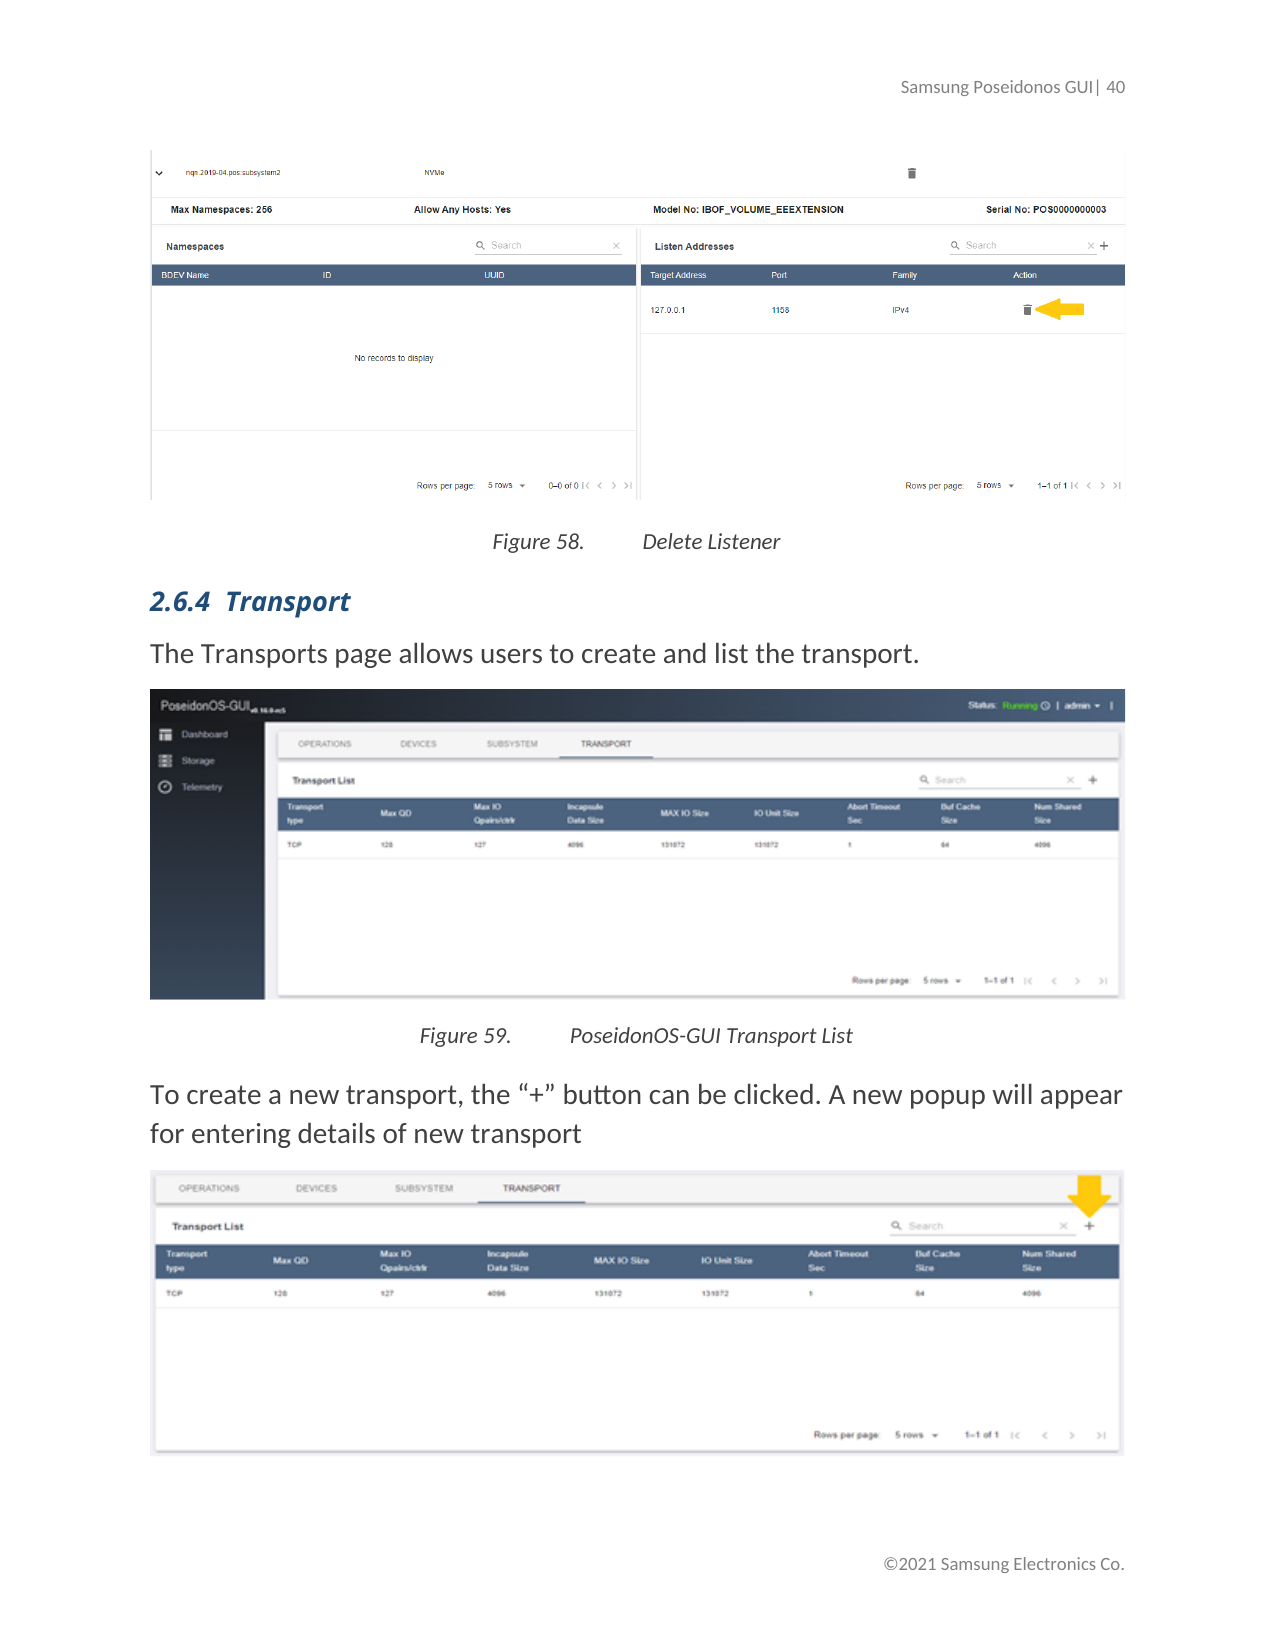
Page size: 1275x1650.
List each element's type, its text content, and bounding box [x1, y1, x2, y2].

list Transport [150, 582, 1125, 619]
picture [150, 689, 1125, 1003]
picture [150, 150, 1125, 500]
text Delete Listener [150, 527, 1125, 555]
text To create a new transport, the “+” button can be clicked. A new popup will appear for entering details of new transport [150, 1076, 1125, 1150]
text PoseidonOS-GUI Transport List [150, 1021, 1125, 1049]
text The Transports page allows users to create and list the transport. [150, 635, 1125, 670]
picture [150, 1170, 1125, 1483]
